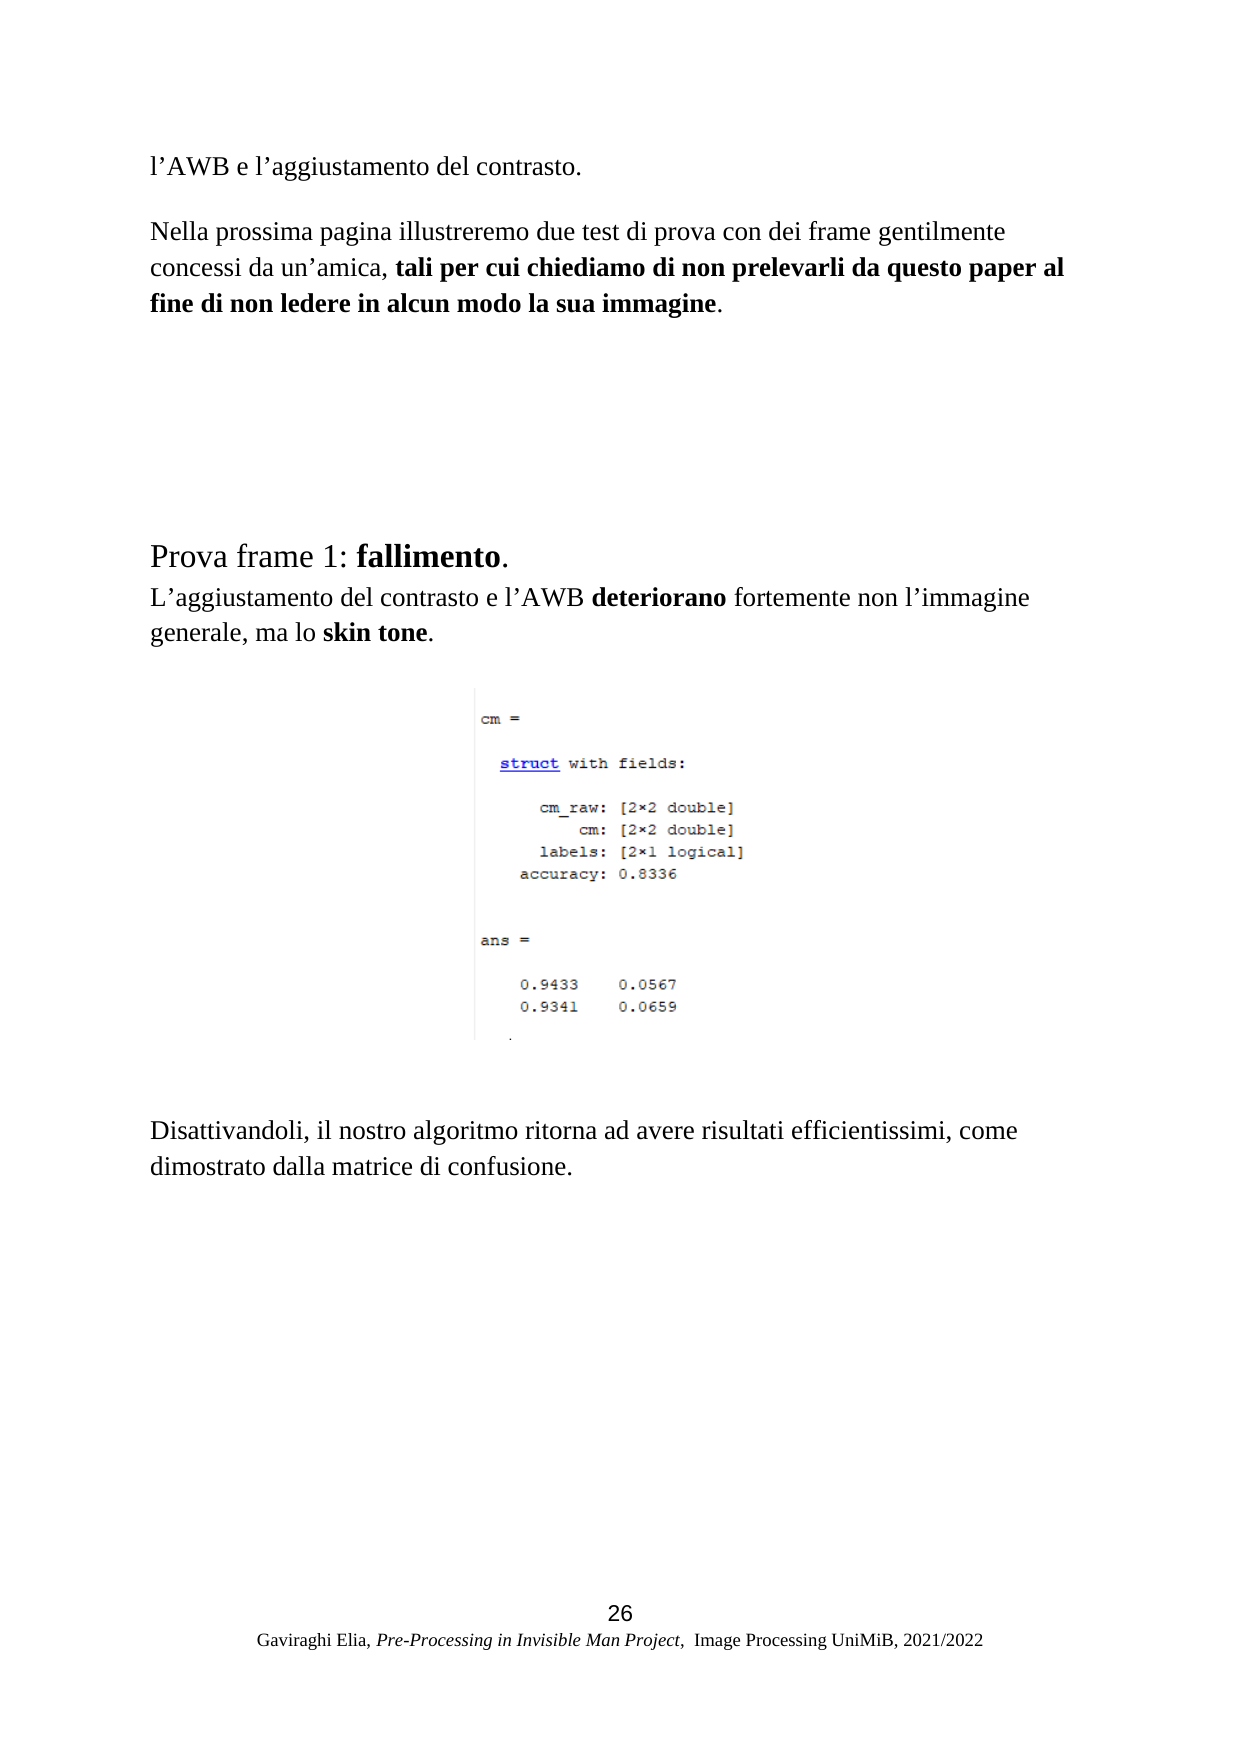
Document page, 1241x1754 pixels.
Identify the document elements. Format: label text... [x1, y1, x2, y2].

picture [473, 688, 767, 1040]
text Prova frame 1: fallimento. [150, 537, 1090, 575]
text Disattivandoli, il nostro algoritmo ritorna ad avere risultati efficientissimi, come dimostrato dalla matrice di confusione. [150, 1114, 1090, 1181]
text L’aggiustamento del contrasto e l’AWB deteriorano fortemente non l’immagine generale, ma lo skin tone. [150, 581, 1090, 648]
text Nella prossima pagina illustreremo due test di prova con dei frame gentilmente concessi da un’amica, tali per cui chiediamo di non prelevarli da questo paper al fine di non ledere in alcun modo la sua immagine. [150, 215, 1090, 318]
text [150, 150, 1090, 211]
